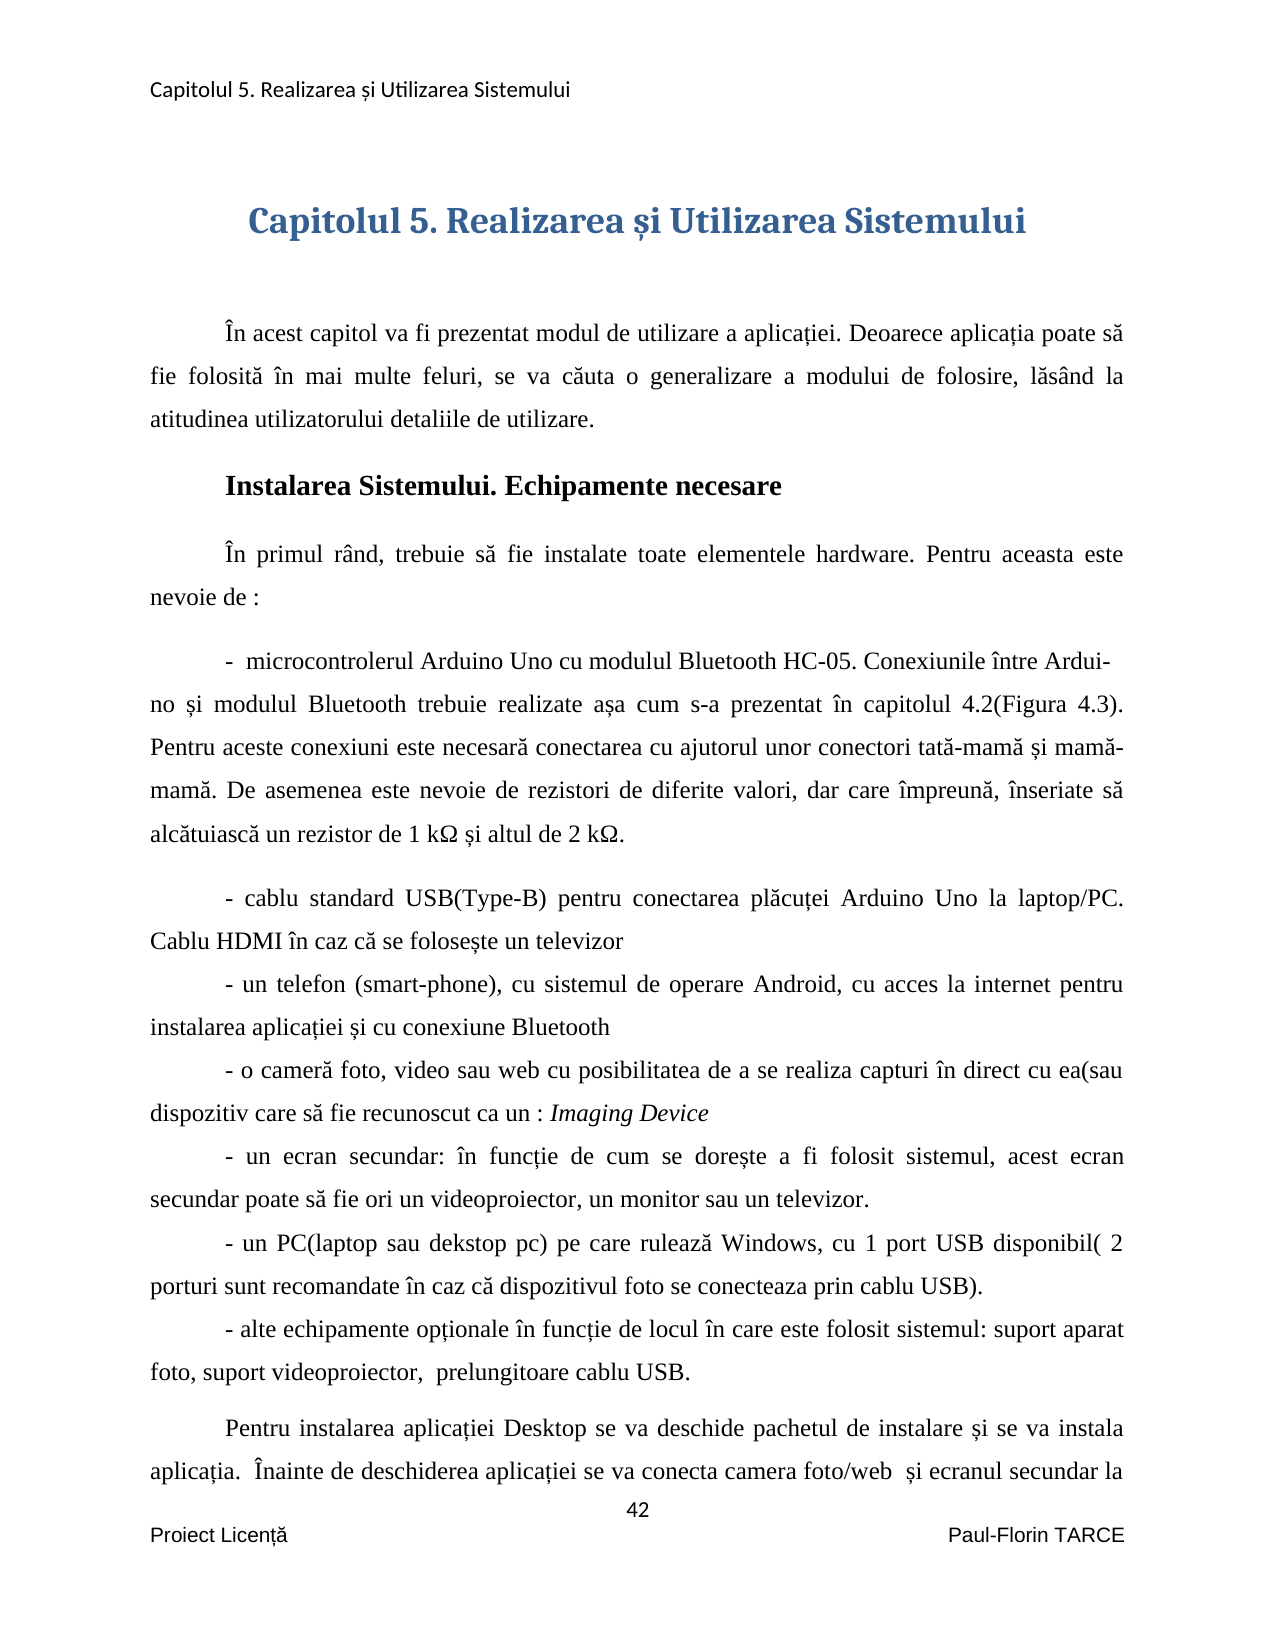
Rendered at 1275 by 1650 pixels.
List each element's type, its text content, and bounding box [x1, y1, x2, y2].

text - o cameră foto, video sau web cu posibilitatea de a se realiza capturi în direct cu ea(sau dispozitiv care să fie recunoscut ca un : Imaging Device [150, 1055, 1125, 1127]
text - un PC(laptop sau dekstop pc) pe care rulează Windows, cu 1 port USB disponibil( 2 porturi sunt recomandate în caz că dispozitivul foto se conecteaza prin cablu USB). [150, 1228, 1125, 1299]
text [150, 1413, 1125, 1484]
text Instalarea Sistemului. Echipamente necesare [150, 468, 1125, 502]
subtitle Capitolul 5. Realizarea și Utilizarea Sistemului [150, 200, 1125, 243]
text În acest capitol va fi prezentat modul de utilizare a aplicației. Deoarece aplicația poate să fie folosită în mai multe feluri, se va căuta o generalizare a modului de folosire, lăsând la atitudinea utilizatorului detaliile de utilizare. [150, 318, 1125, 433]
text - alte echipamente opționale în funcție de locul în care este folosit sistemul: suport aparat foto, suport videoproiector, prelungitoare cablu USB. [150, 1314, 1125, 1386]
text - un ecran secundar: în funcție de cum se dorește a fi folosit sistemul, acest ecran secundar poate să fie ori un videoproiector, un monitor sau un televizor. [150, 1141, 1125, 1213]
text - microcontrolerul Arduino Uno cu modulul Bluetooth HC-05. Conexiunile între Ardui- [150, 646, 1125, 675]
text - un telefon (smart-phone), cu sistemul de operare Android, cu acces la internet pentru instalarea aplicației și cu conexiune Bluetooth [150, 969, 1125, 1041]
text În primul rând, trebuie să fie instalate toate elementele hardware. Pentru aceasta este nevoie de : [150, 539, 1125, 611]
text no și modulul Bluetooth trebuie realizate așa cum s-a prezentat în capitolul 4.2(Figura 4.3). Pentru aceste conexiuni este necesară conectarea cu ajutorul unor conectori tată-mamă și mamă-mamă. De asemenea este nevoie de rezistori de diferite valori, dar care împreună, înseriate să alcătuiască un rezistor de 1 kΩ și altul de 2 kΩ. [150, 689, 1125, 847]
text - cablu standard USB(Type-B) pentru conectarea plăcuței Arduino Uno la laptop/PC. Cablu HDMI în caz că se folosește un televizor [150, 883, 1125, 954]
